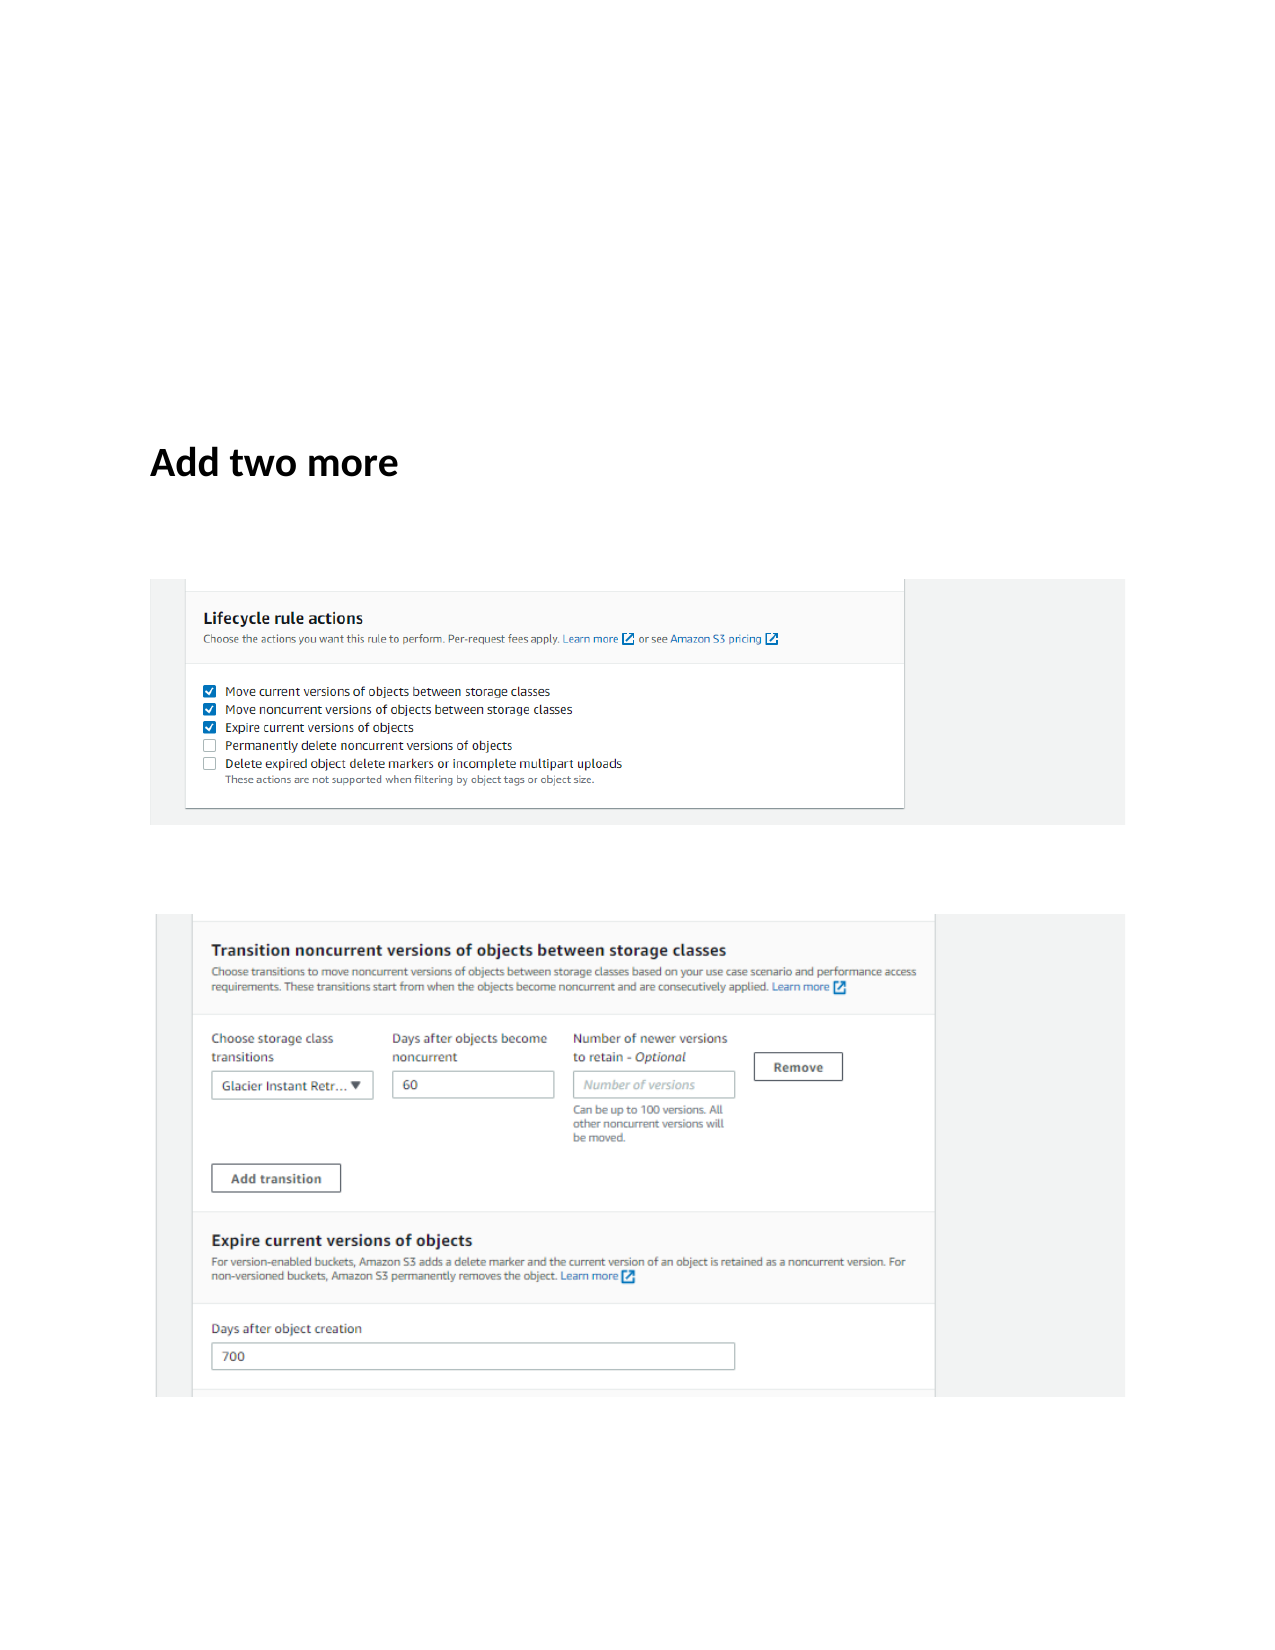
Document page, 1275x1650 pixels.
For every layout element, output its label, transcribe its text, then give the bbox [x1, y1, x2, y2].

text Add two more [150, 436, 1125, 487]
picture [150, 579, 1125, 825]
picture [150, 914, 1125, 1397]
